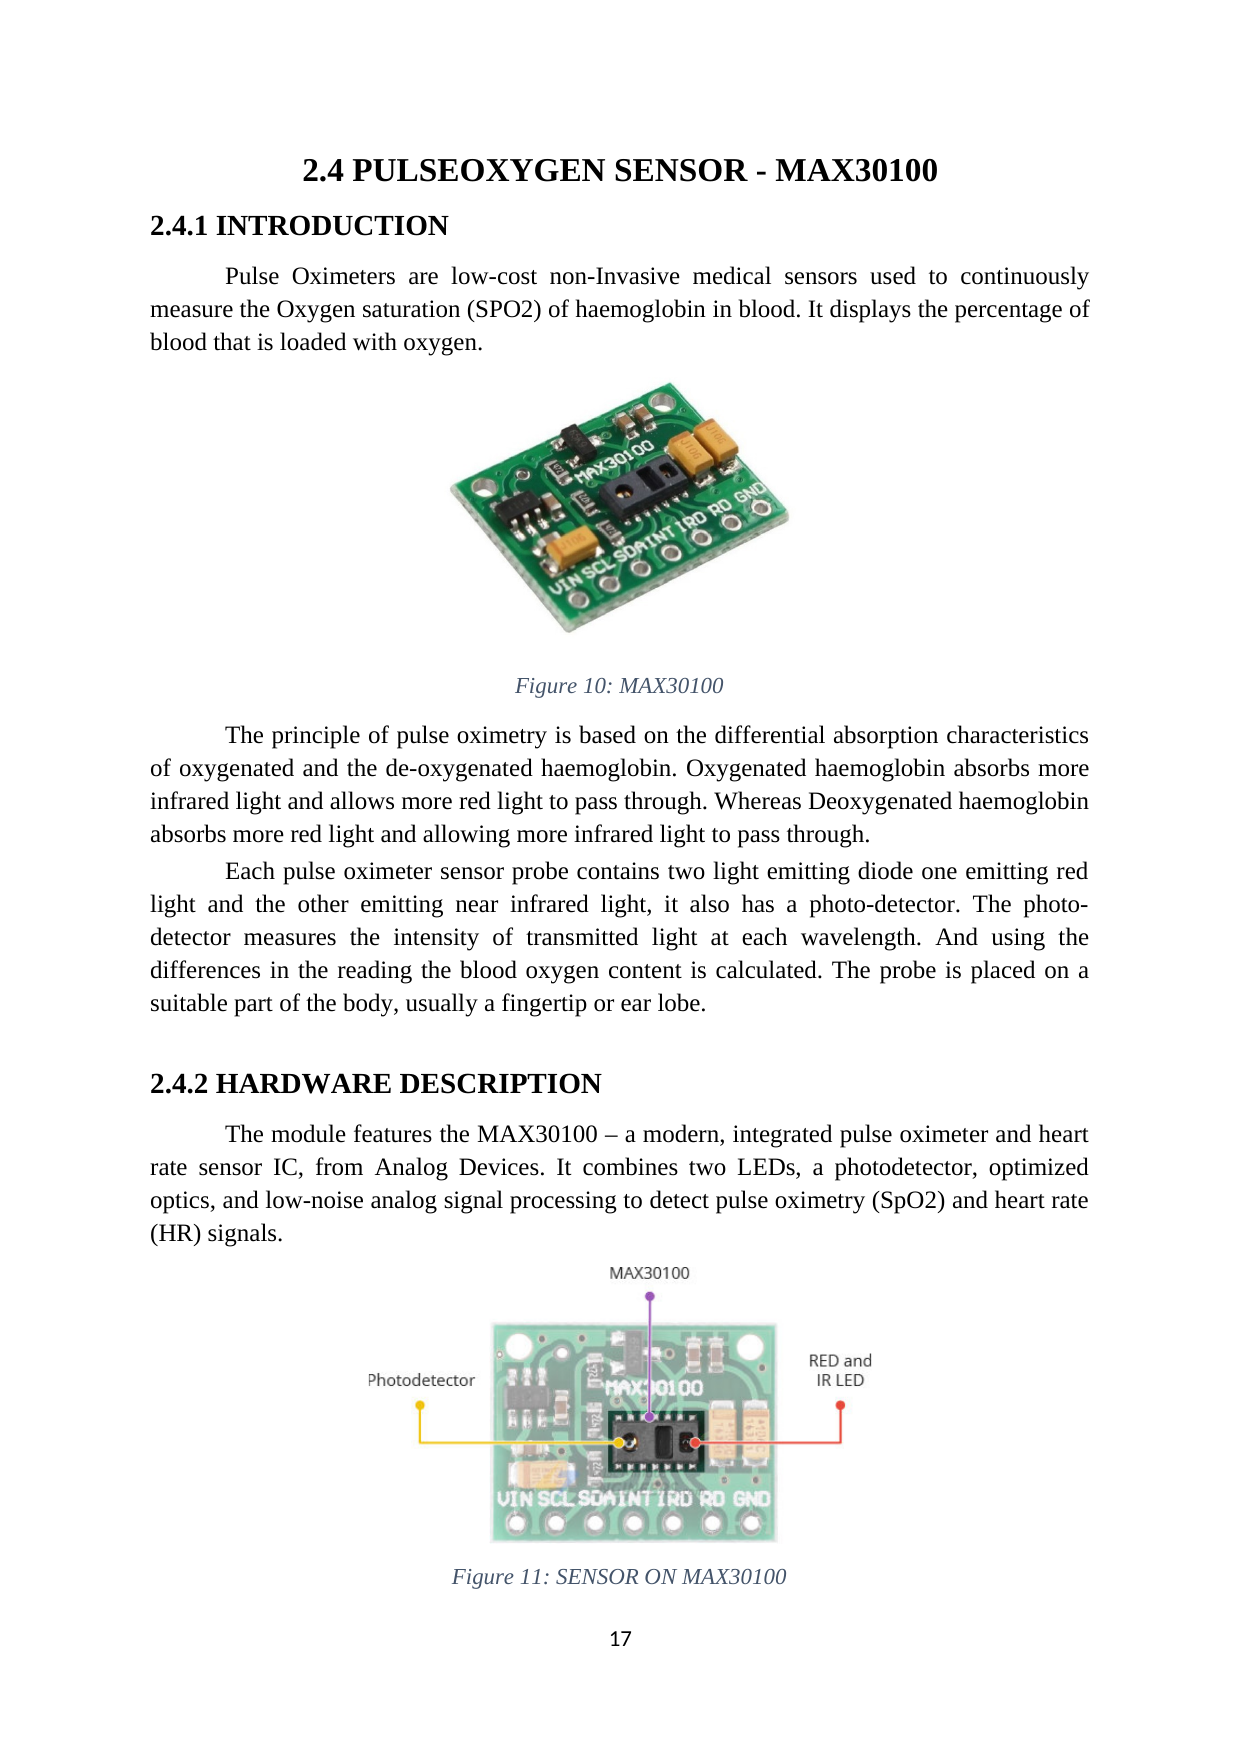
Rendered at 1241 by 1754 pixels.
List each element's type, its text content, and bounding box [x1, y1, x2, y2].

subtitle The principle of pulse oximetry is based on the differential absorption characteristics of oxygenated and the de-oxygenated haemoglobin. Oxygenated haemoglobin absorbs more infrared light and allows more red light to pass through. Whereas Deoxygenated haemoglobin absorbs more red light and allowing more infrared light to pass through. [150, 720, 1090, 847]
text Figure 11: SENSOR ON MAX30100 [150, 1563, 1090, 1589]
text 2.4.1 INTRODUCTION [150, 208, 1090, 242]
text The module features the MAX30100 – a modern, integrated pulse oximeter and heart rate sensor IC, from Analog Devices. It combines two LEDs, a photodetector, optimized optics, and low-noise analog signal processing to detect pulse oximetry (SpO2) and heart rate (HR) signals. [150, 1119, 1090, 1247]
picture [441, 360, 799, 654]
text Figure 10: MAX30100 [150, 672, 1090, 699]
text 2.4 PULSEOXYGEN SENSOR - MAX30100 [150, 150, 1090, 188]
text 2.4.2 HARDWARE DESCRIPTION [150, 1066, 1090, 1100]
subtitle Each pulse oximeter sensor probe contains two light emitting diode one emitting red light and the other emitting near infrared light, it also has a photo-detector. The photo-detector measures the intensity of transmitted light at each wavelength. And using the differences in the reading the blood oxygen content is calculated. The probe is placed on a suitable part of the body, usually a fingertip or ear lobe. [150, 856, 1090, 1017]
picture [368, 1267, 872, 1544]
subtitle Pulse Oximeters are low-cost non-Invasive medical sensors used to continuously measure the Oxygen saturation (SPO2) of haemoglobin in blood. It displays the percentage of blood that is loaded with oxygen. [150, 261, 1090, 356]
